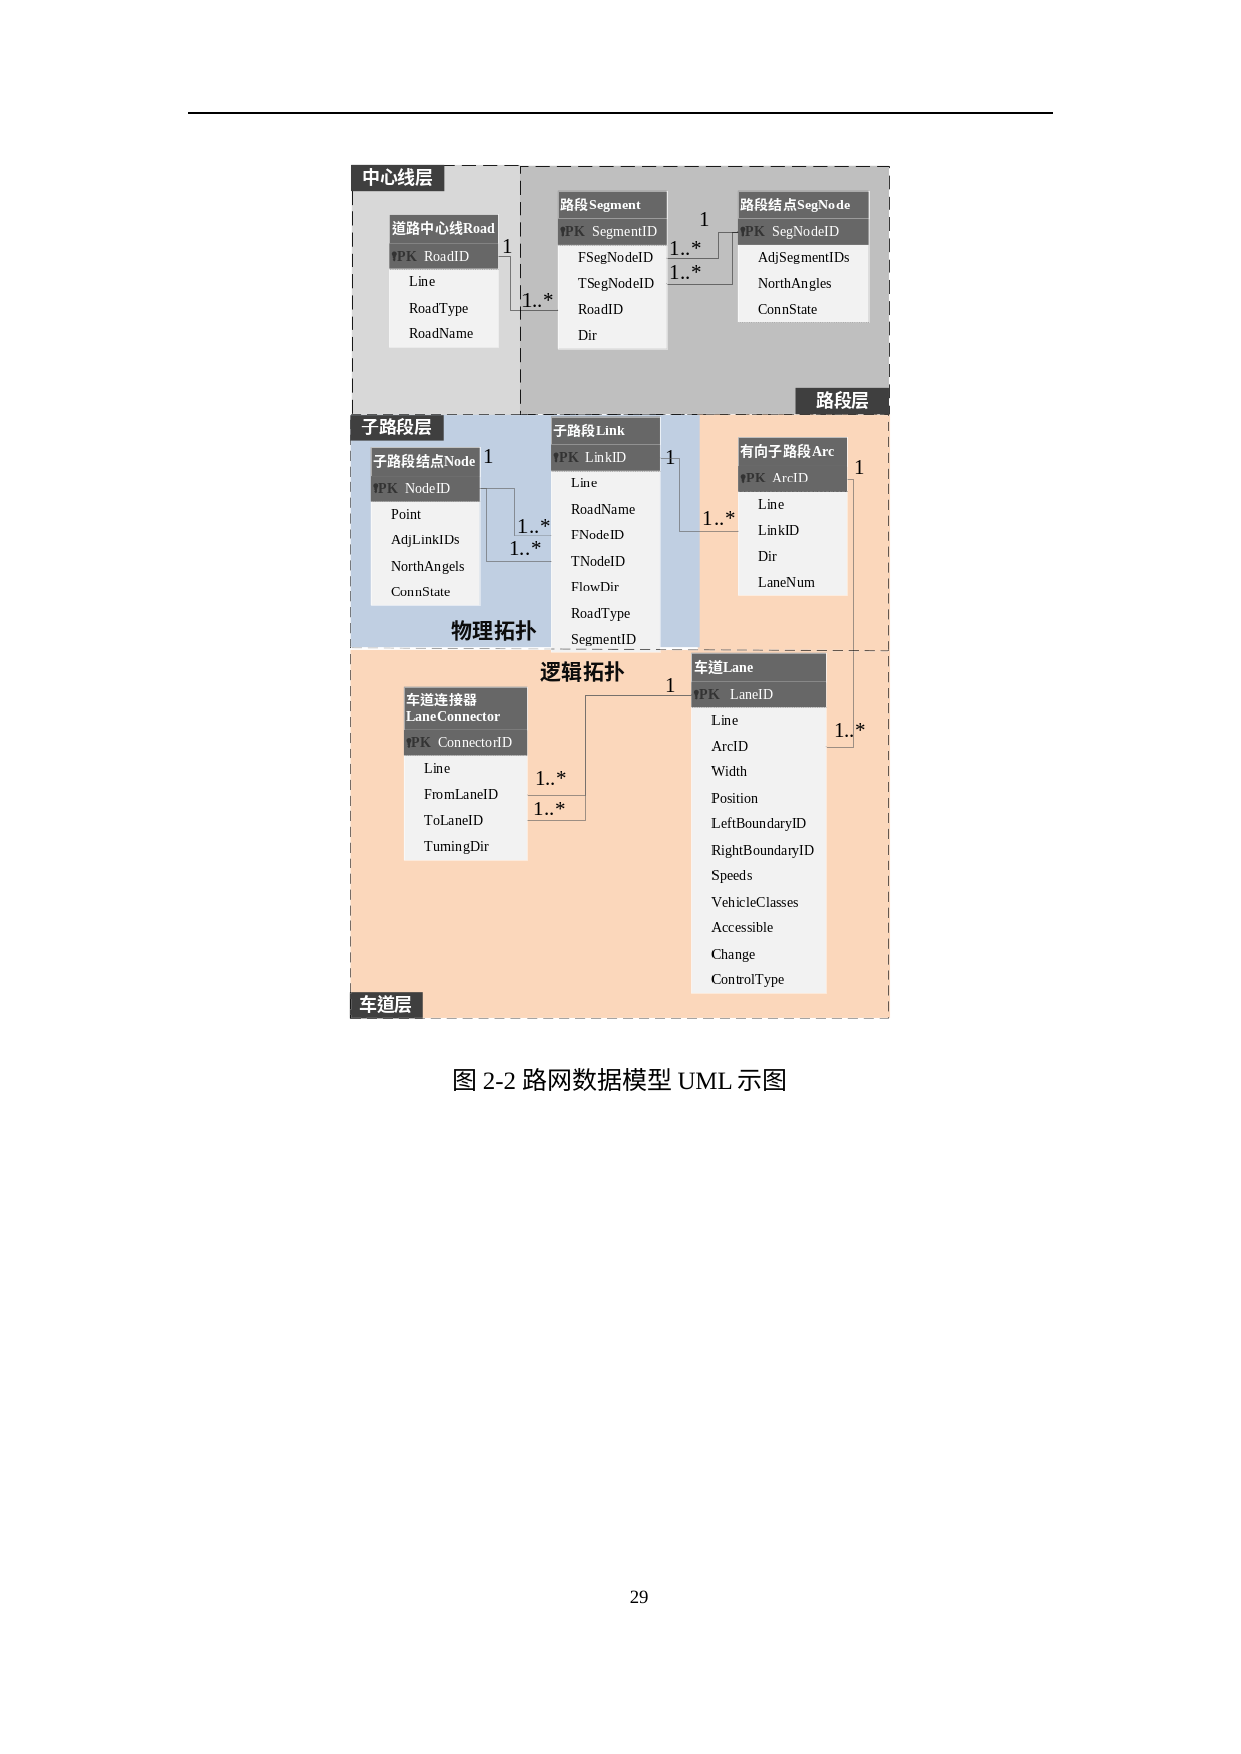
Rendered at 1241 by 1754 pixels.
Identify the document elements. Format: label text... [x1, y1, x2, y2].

text 图2-2 路网数据模型UML示图 [187, 1061, 1053, 1097]
